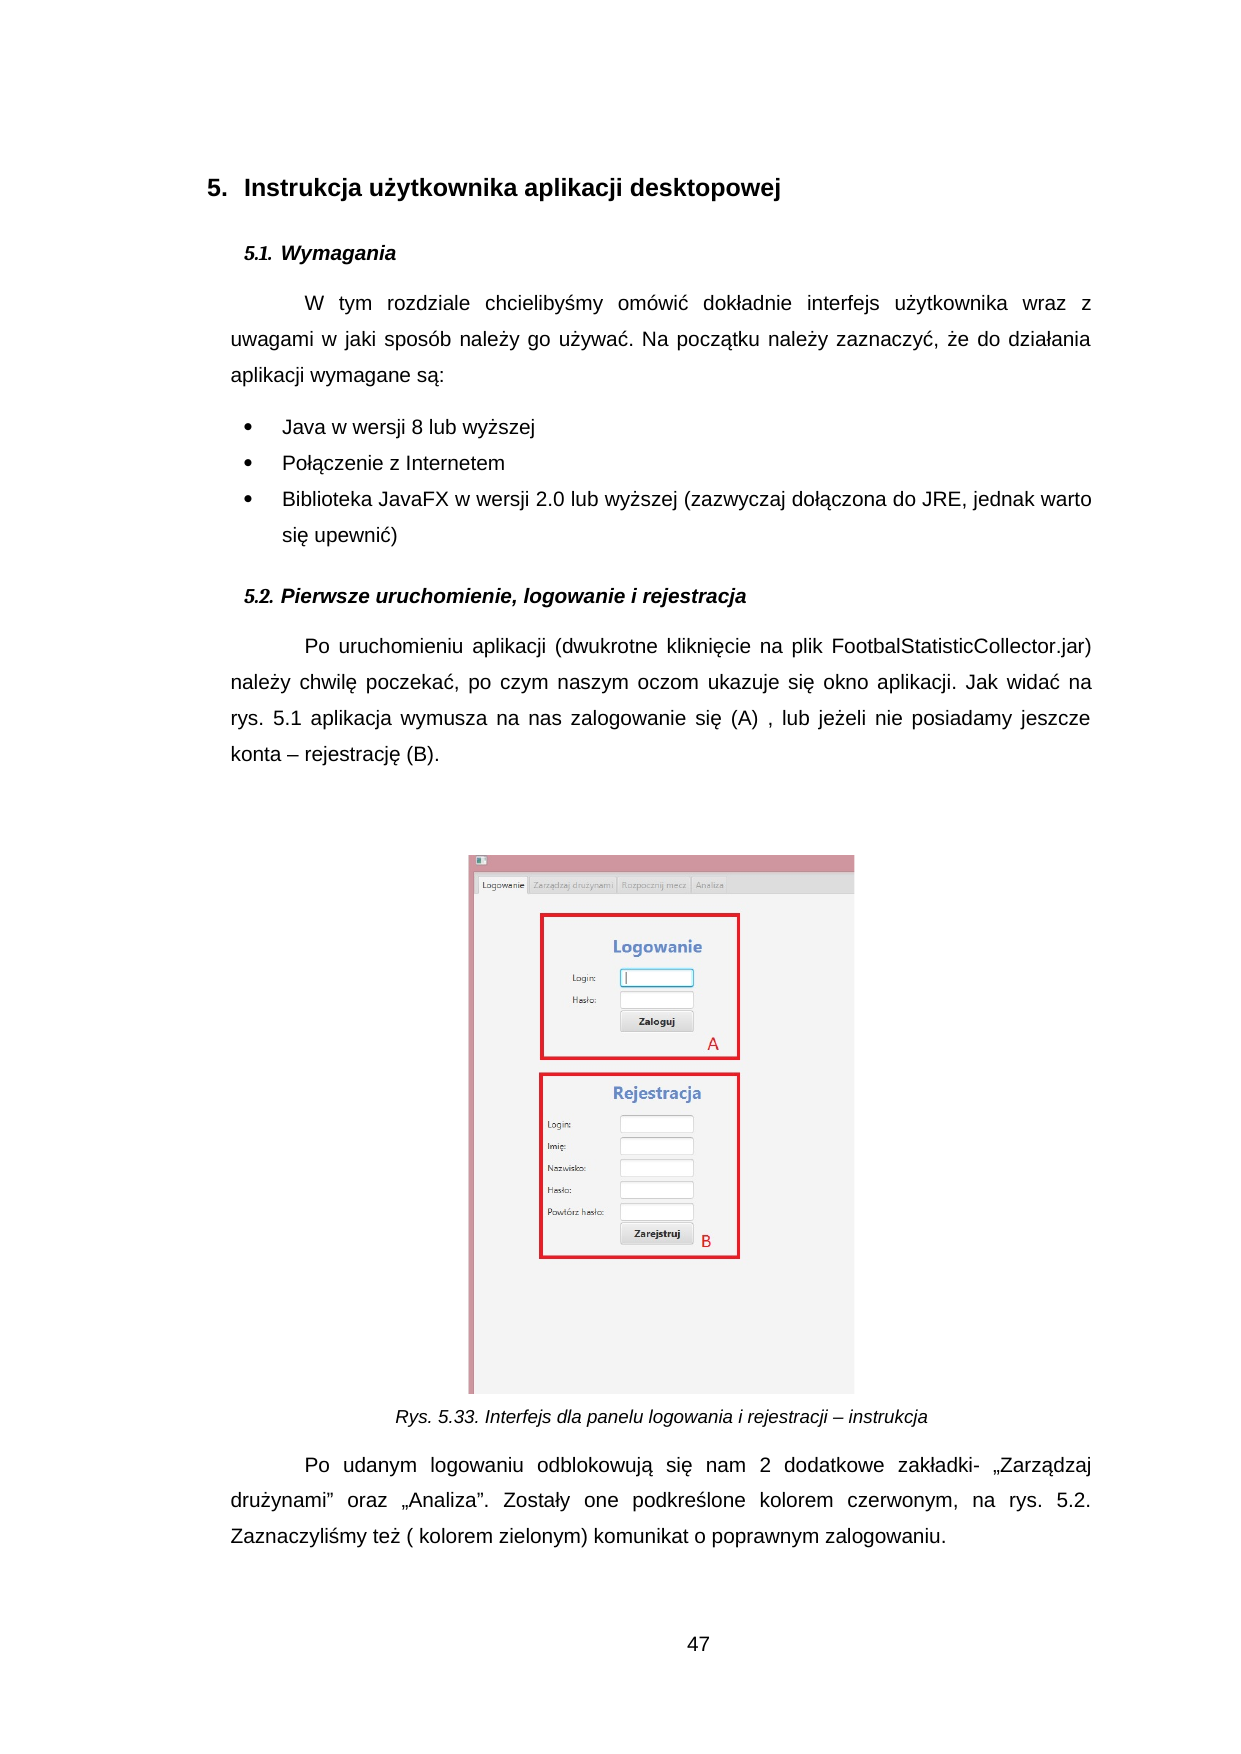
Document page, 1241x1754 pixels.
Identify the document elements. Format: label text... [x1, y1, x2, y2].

subtitle Instrukcja użytkownika aplikacji desktopowej [207, 173, 1092, 201]
subtitle Wymagania [244, 241, 1092, 266]
text W tym rozdziale chcielibyśmy omówić dokładnie interfejs użytkownika wraz z uwagami w jaki sposób należy go używać. Na początku należy zaznaczyć, że do działania aplikacji wymagane są: [230, 291, 1092, 386]
text Po uruchomieniu aplikacji (dwukrotne kliknięcie na plik FootbalStatisticCollector.jar) należy chwilę poczekać, po czym naszym oczom ukazuje się okno aplikacji. Jak widać na rys. 5.1 aplikacja wymusza na nas zalogowanie się (A) , lub jeżeli nie posiadamy jeszcze konta – rejestrację (B). [230, 634, 1092, 766]
list Biblioteka JavaFX w wersji 2.0 lub wyższej (zazwyczaj dołączona do JRE, jednak warto się upewnić) [244, 487, 1092, 547]
list Połączenie z Internetem [244, 451, 1092, 475]
text Po udanym logowaniu odblokowują się nam 2 dodatkowe zakładki- „Zarządzaj drużynami” oraz „Analiza”. Zostały one podkreślone kolorem czerwonym, na rys. 5.2. Zaznaczyliśmy też ( kolorem zielonym) komunikat o poprawnym zalogowaniu. [230, 1452, 1092, 1548]
picture [468, 855, 855, 1394]
list Java w wersji 8 lub wyższej [244, 415, 1092, 439]
subtitle Pierwsze uruchomienie, logowanie i rejestracja [244, 584, 1092, 609]
